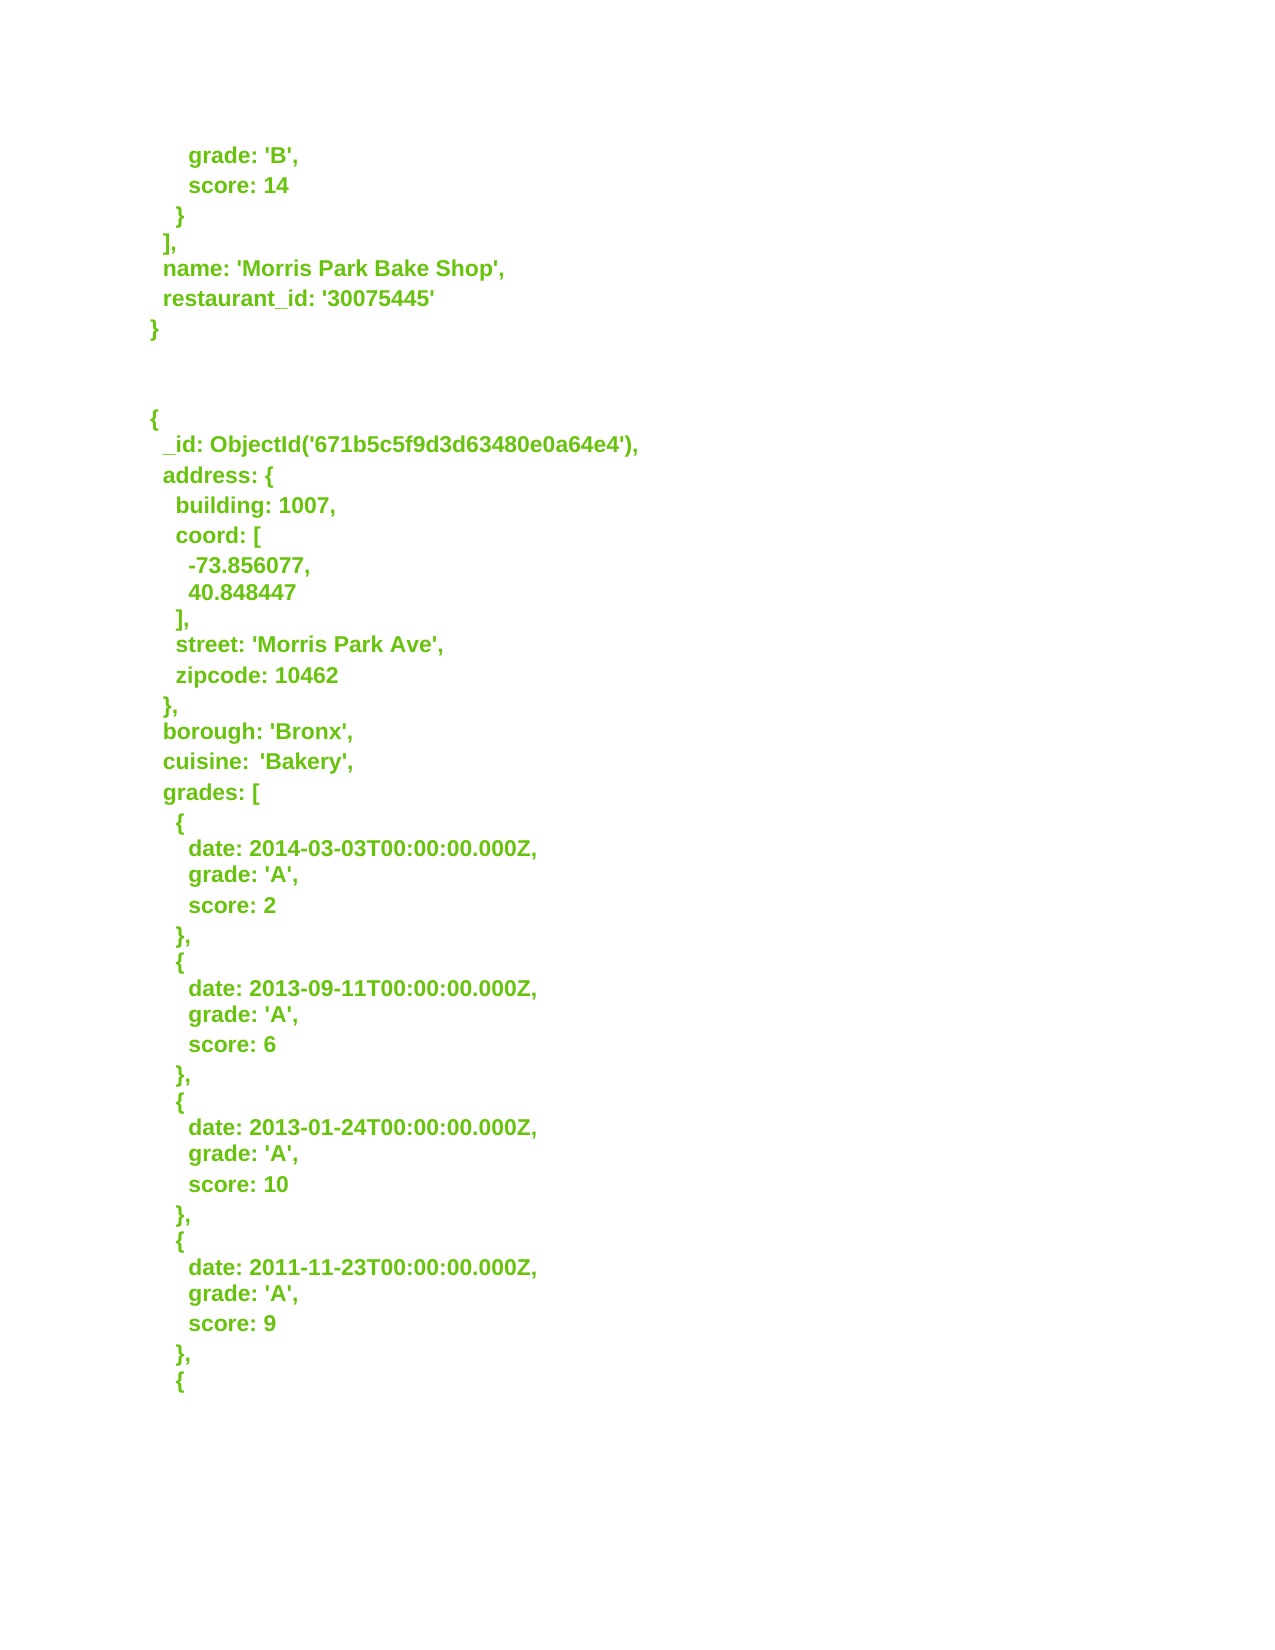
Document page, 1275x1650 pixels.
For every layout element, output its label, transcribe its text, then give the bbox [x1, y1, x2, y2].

text grade: 'A', score: 10 [188, 1140, 301, 1197]
text ], [175, 605, 1210, 631]
text date: 2013-09-11T00:00:00.000Z, [188, 974, 1210, 1001]
text grade: 'B', score: 14 [188, 142, 301, 198]
text } [150, 315, 1210, 342]
text } [175, 202, 1210, 228]
text date: 2013-01-24T00:00:00.000Z, [188, 1114, 1210, 1140]
text { [175, 948, 1210, 974]
text date: 2011-11-23T00:00:00.000Z, [188, 1253, 1210, 1280]
text _id: ObjectId('671b5c5f9d3d63480e0a64e4'), address: { [163, 431, 639, 488]
text borough: 'Bronx', cuisine: 'Bakery', grades: [ [163, 718, 353, 805]
text -73.856077, [188, 552, 1210, 579]
text }, [175, 1201, 1210, 1227]
text name: 'Morris Park Bake Shop', restaurant_id: '30075445' [163, 255, 507, 311]
text { [175, 1227, 1210, 1253]
text ], [163, 228, 1210, 255]
text 40.848447 [188, 579, 1210, 605]
text building: 1007, coord: [ [175, 492, 338, 548]
text }, [175, 1061, 1210, 1088]
text { [175, 1088, 1210, 1114]
text grade: 'A', score: 2 [188, 861, 301, 918]
text }, [175, 1340, 1210, 1367]
text { [175, 809, 1210, 835]
text { [175, 1367, 1210, 1393]
text grade: 'A', score: 9 [188, 1280, 301, 1336]
text }, [163, 692, 1210, 718]
text }, [175, 922, 1210, 948]
text grade: 'A', score: 6 [188, 1001, 301, 1057]
text date: 2014-03-03T00:00:00.000Z, [188, 835, 1210, 861]
text street: 'Morris Park Ave', zipcode: 10462 [175, 631, 446, 688]
text { [150, 405, 1210, 431]
